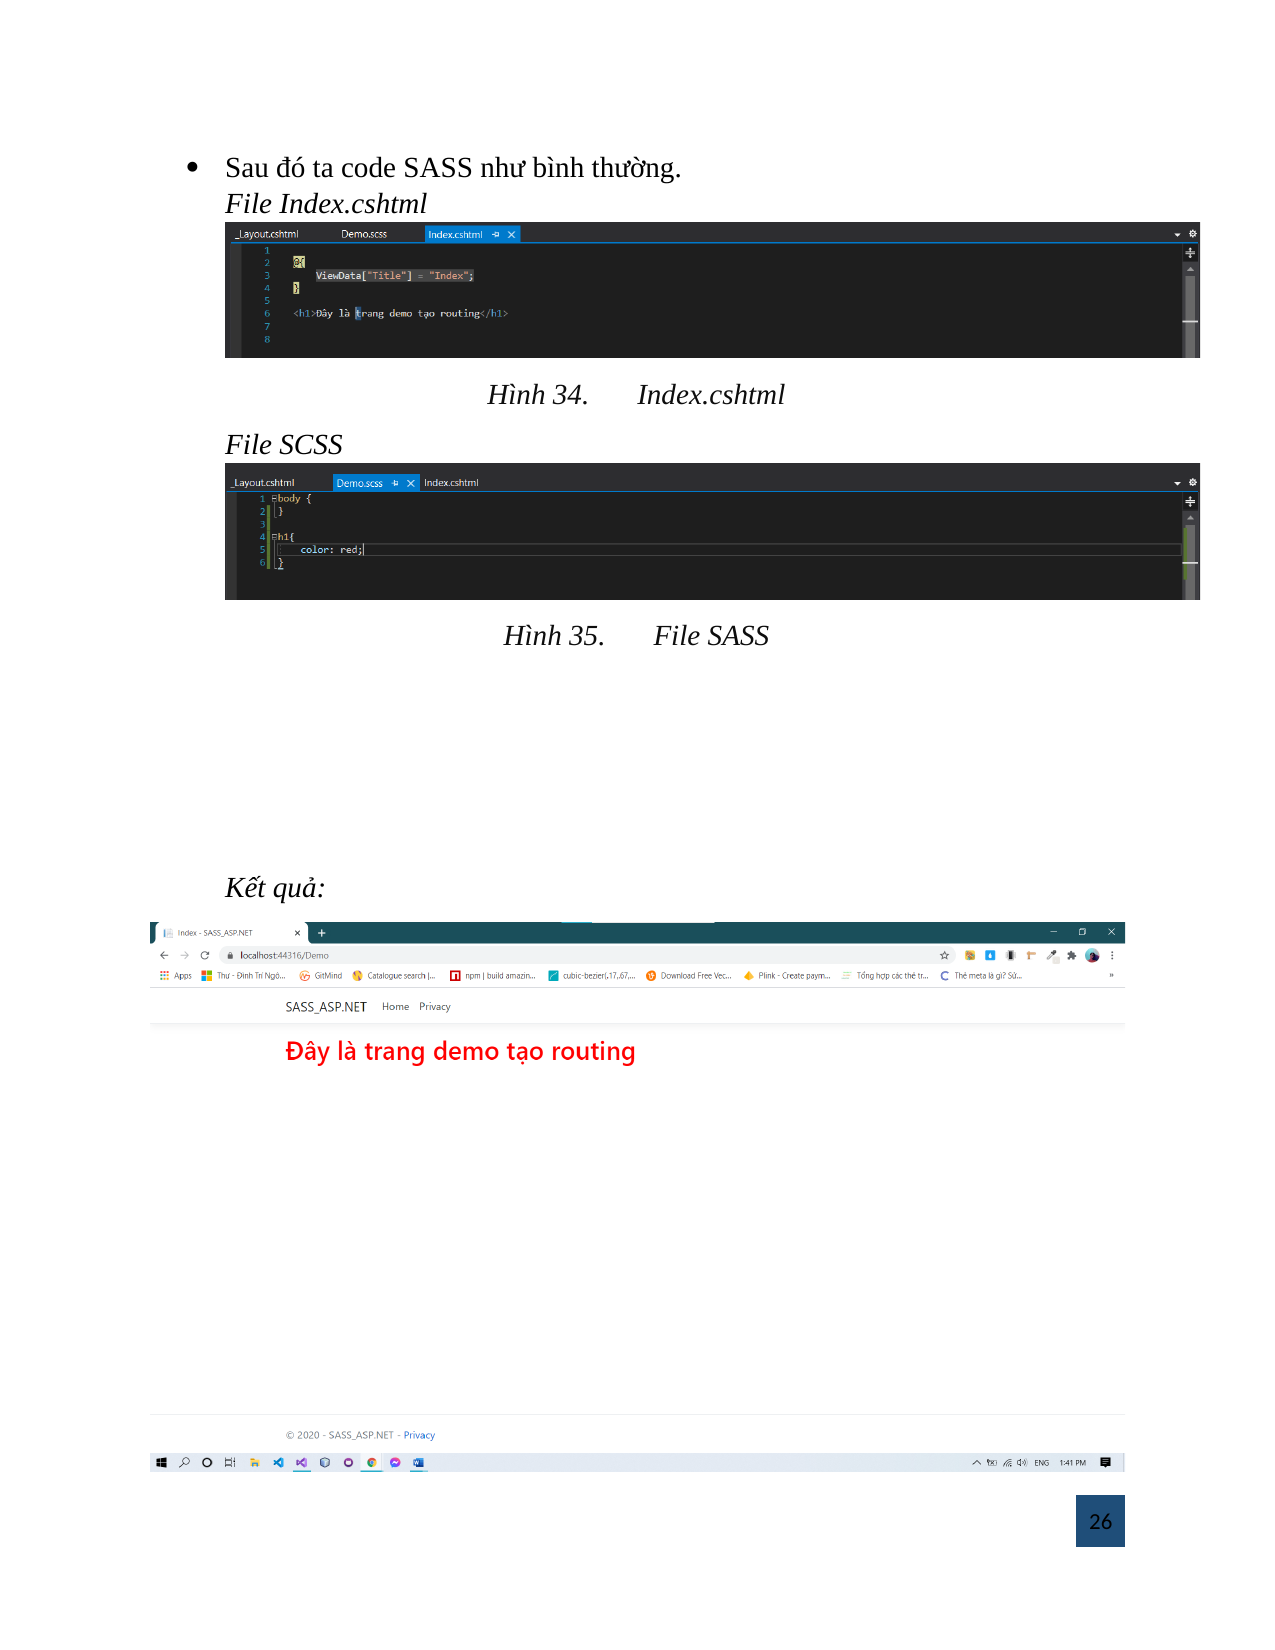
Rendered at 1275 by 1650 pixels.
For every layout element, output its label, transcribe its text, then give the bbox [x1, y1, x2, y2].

text Index.cshtml [150, 377, 1125, 410]
picture [225, 463, 1200, 600]
picture [225, 222, 1200, 358]
list File Index.cshtml [225, 186, 1125, 220]
text File SASS [150, 618, 1125, 652]
list Kết quả: [225, 870, 1125, 903]
picture [150, 922, 1125, 1472]
list File SCSS [225, 427, 1125, 461]
list Sau đó ta code SASS như bình thường. [187, 150, 1125, 184]
